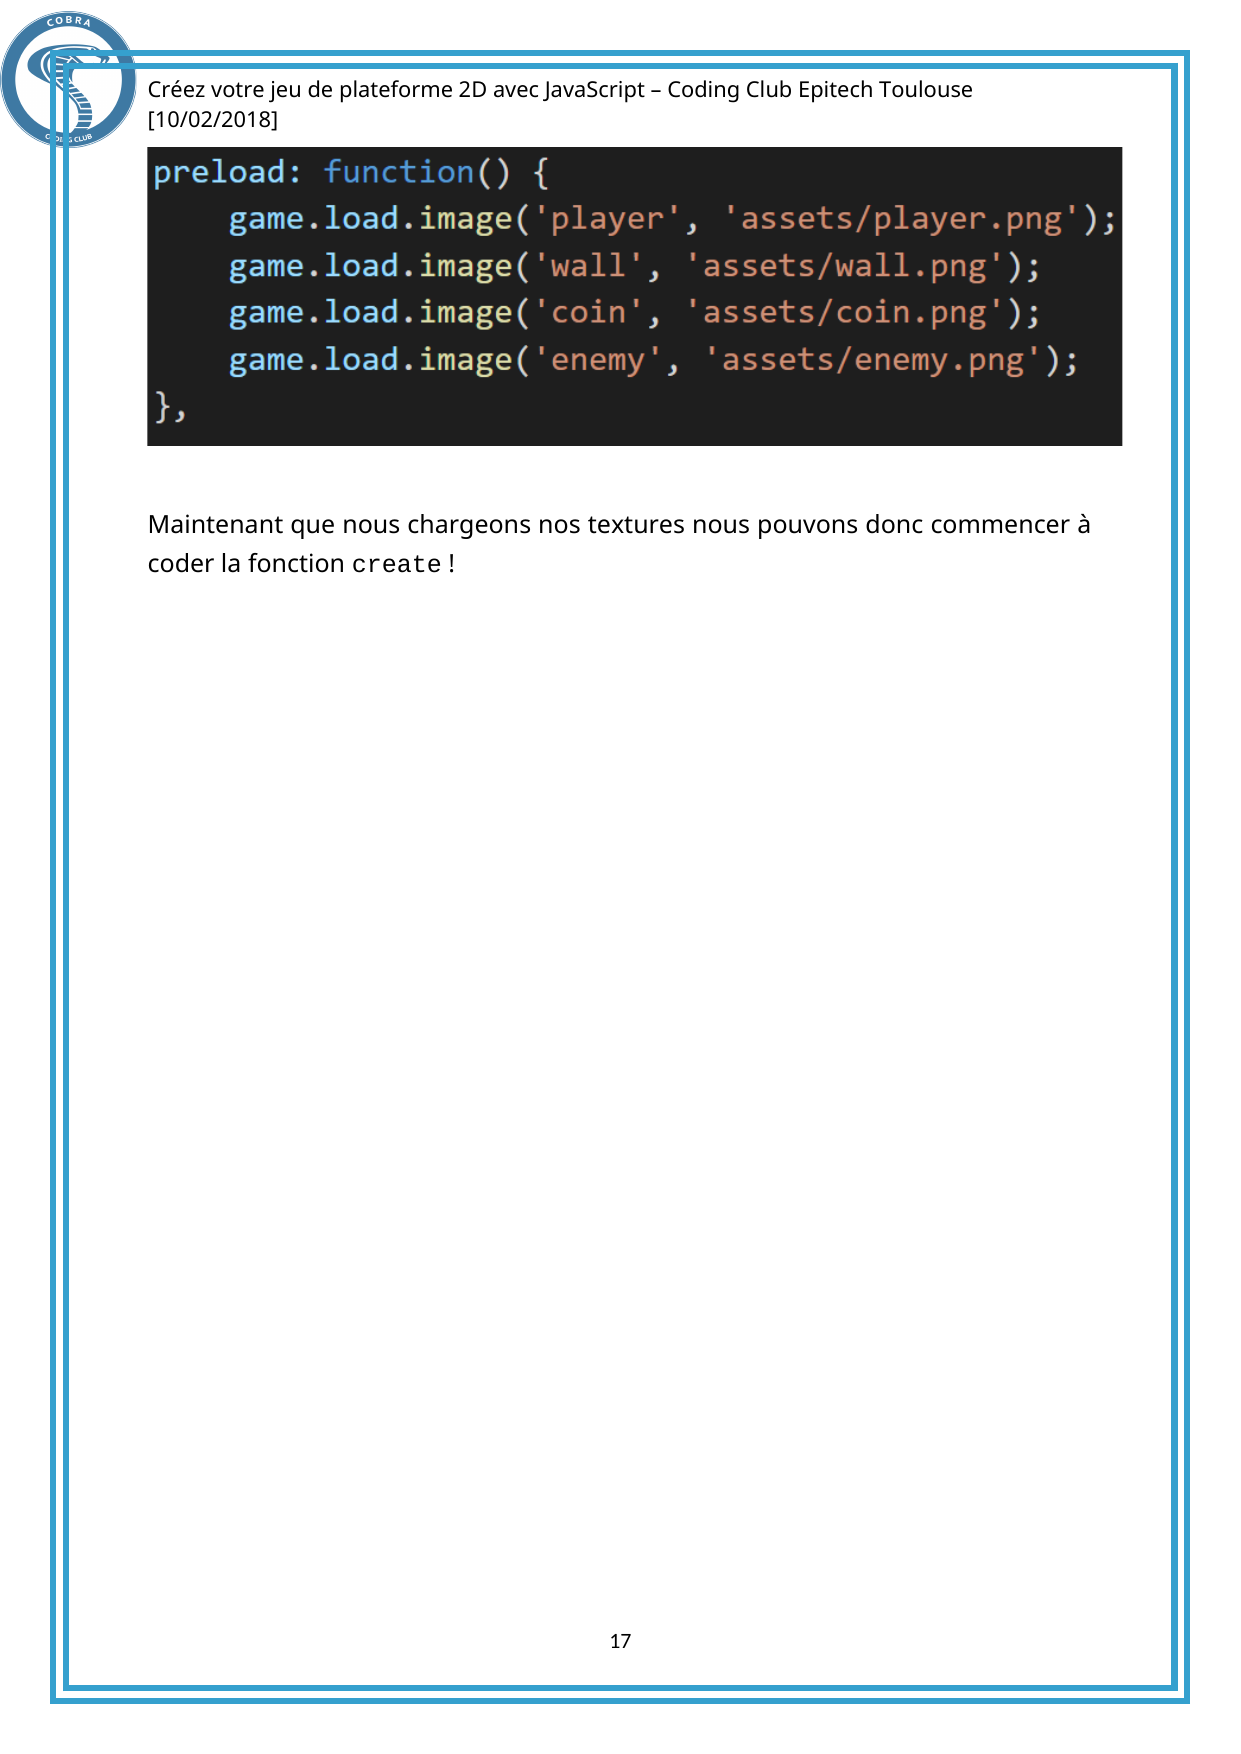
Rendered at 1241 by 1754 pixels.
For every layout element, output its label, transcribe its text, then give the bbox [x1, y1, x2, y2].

text Maintenant que nous chargeons nos textures nous pouvons donc commencer à coder la fonction create ! [147, 507, 1093, 580]
picture [147, 147, 1123, 446]
